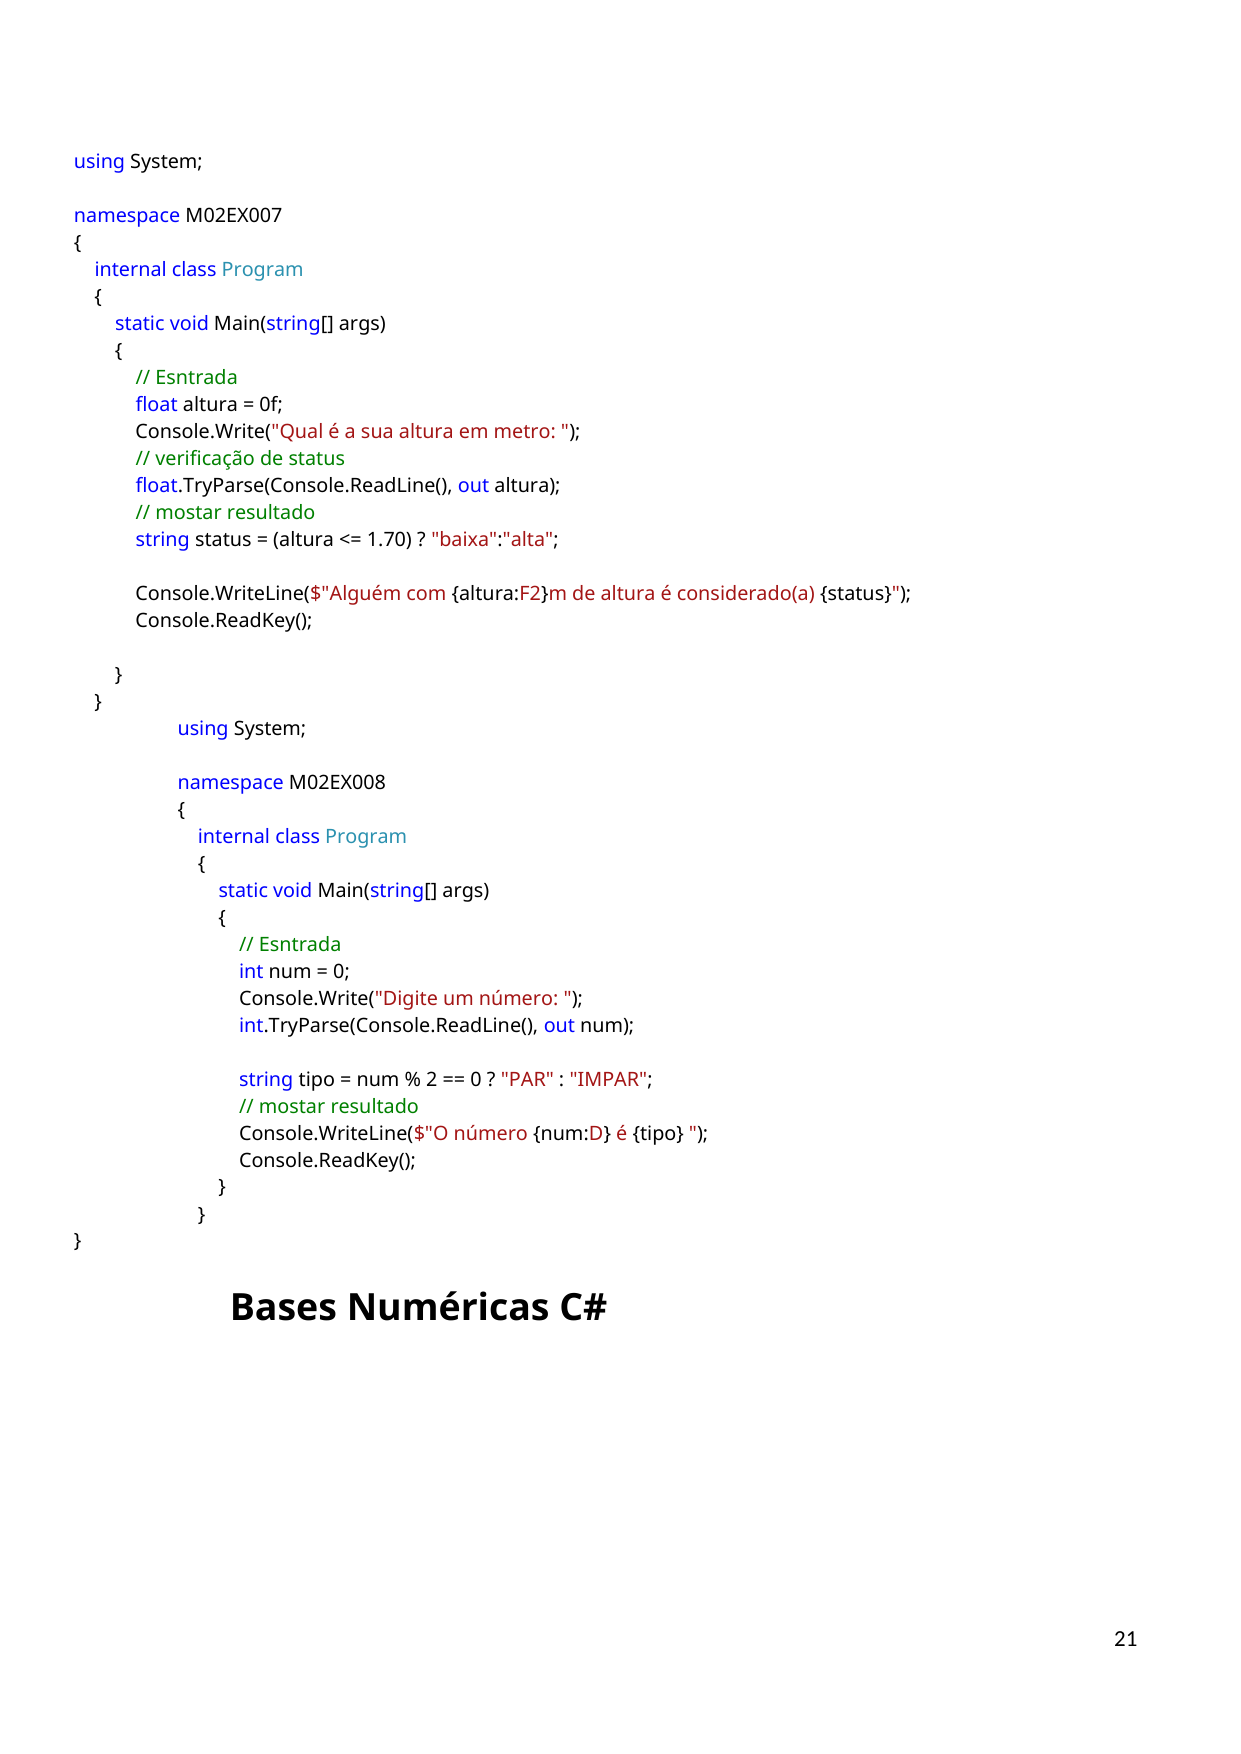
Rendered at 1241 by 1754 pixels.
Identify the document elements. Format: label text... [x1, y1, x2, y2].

text using System; [74, 148, 1137, 174]
text Console.Write("Qual é a sua altura em metro: "); [74, 417, 1137, 444]
text // mostar resultado [177, 1092, 1137, 1119]
text Console.Write("Digite um número: "); [177, 984, 1137, 1011]
text { [74, 228, 1137, 256]
text { [177, 903, 1137, 930]
text } [74, 1227, 1181, 1254]
text string status = (altura <= 1.70) ? "baixa":"alta"; [74, 525, 1137, 552]
text Console.WriteLine($"Alguém com {altura:F2}m de altura é considerado(a) {status}"); [74, 579, 1240, 606]
text { [74, 336, 1137, 363]
text } [74, 660, 1137, 687]
text { [177, 795, 1137, 822]
text } [177, 1200, 1137, 1227]
text Console.ReadKey(); [177, 1146, 1137, 1173]
text // Esntrada [177, 930, 1137, 957]
text internal class Program [177, 822, 1137, 849]
text internal class Program [74, 256, 1137, 282]
text } [74, 687, 1181, 714]
text { [177, 849, 1137, 876]
text namespace M02EX008 [177, 768, 1137, 795]
text static void Main(string[] args) [177, 876, 1137, 903]
text int.TryParse(Console.ReadLine(), out num); [177, 1011, 1137, 1038]
text Console.ReadKey(); [74, 606, 1137, 633]
text float.TryParse(Console.ReadLine(), out altura); [74, 471, 1137, 498]
text int num = 0; [177, 957, 1137, 984]
text float altura = 0f; [74, 390, 1137, 417]
text } [177, 1173, 1137, 1200]
text // verificação de status [74, 444, 1137, 471]
text Bases Numéricas C# [74, 1281, 1181, 1332]
text using System; [177, 714, 1137, 741]
text // mostar resultado [74, 498, 1137, 525]
text namespace M02EX007 [74, 202, 1137, 228]
text string tipo = num % 2 == 0 ? "PAR" : "IMPAR"; [177, 1065, 1137, 1092]
text { [74, 282, 1137, 309]
text Console.WriteLine($"O número {num:D} é {tipo} "); [177, 1119, 1137, 1146]
text // Esntrada [74, 363, 1137, 390]
text static void Main(string[] args) [74, 309, 1137, 336]
